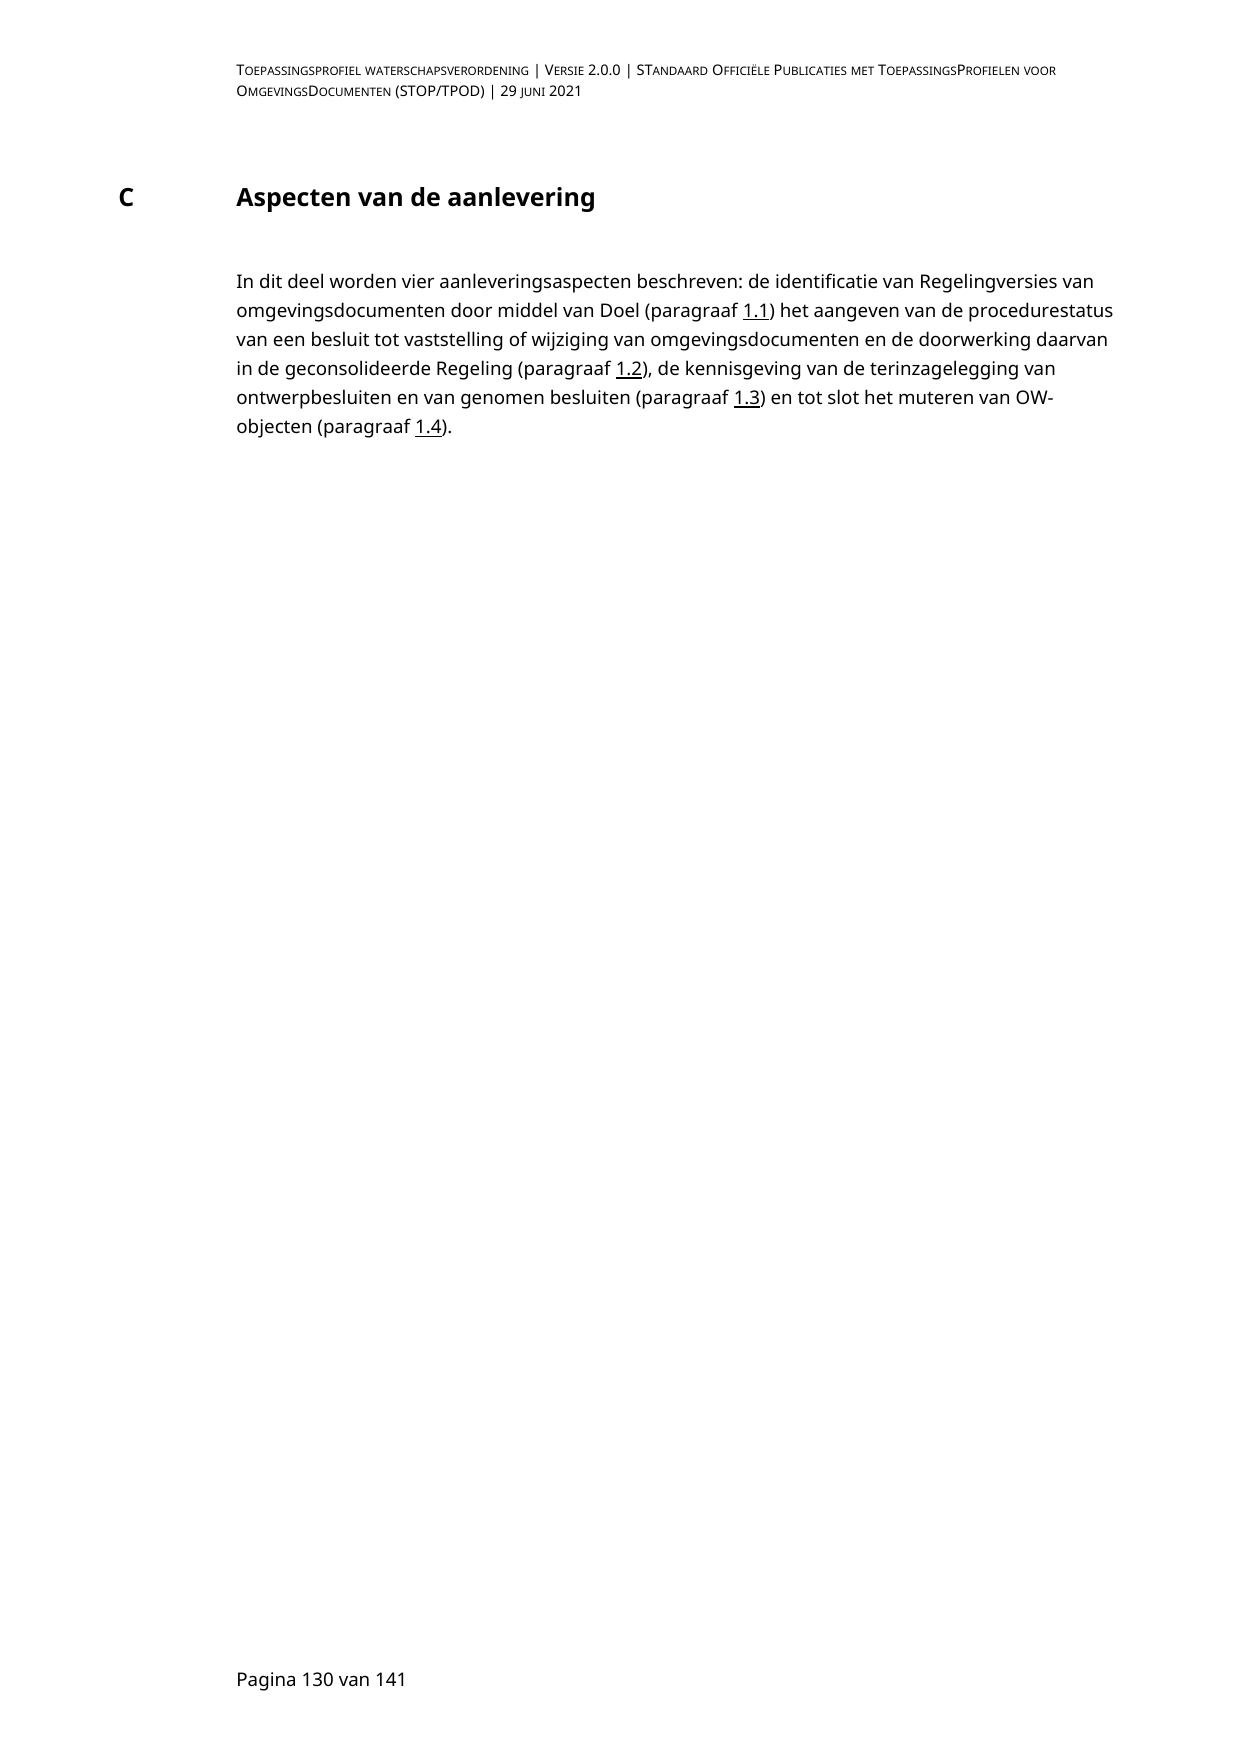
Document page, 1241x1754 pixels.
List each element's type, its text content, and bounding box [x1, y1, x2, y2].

subtitle Aspecten van de aanlevering [118, 177, 1122, 214]
text In dit deel worden vier aanleveringsaspecten beschreven: de identificatie van Regelingversies van omgevingsdocumenten door middel van Doel (paragraaf 9.1) het aangeven van de procedurestatus van een besluit tot vaststelling of wijziging van omgevingsdocumenten en de doorwerking daarvan in de geconsolideerde Regeling (paragraaf 9.2), de kennisgeving van de terinzagelegging van ontwerpbesluiten en van genomen besluiten (paragraaf 9.3) en tot slot het muteren van OW-objecten (paragraaf 9.4). [236, 265, 1122, 440]
